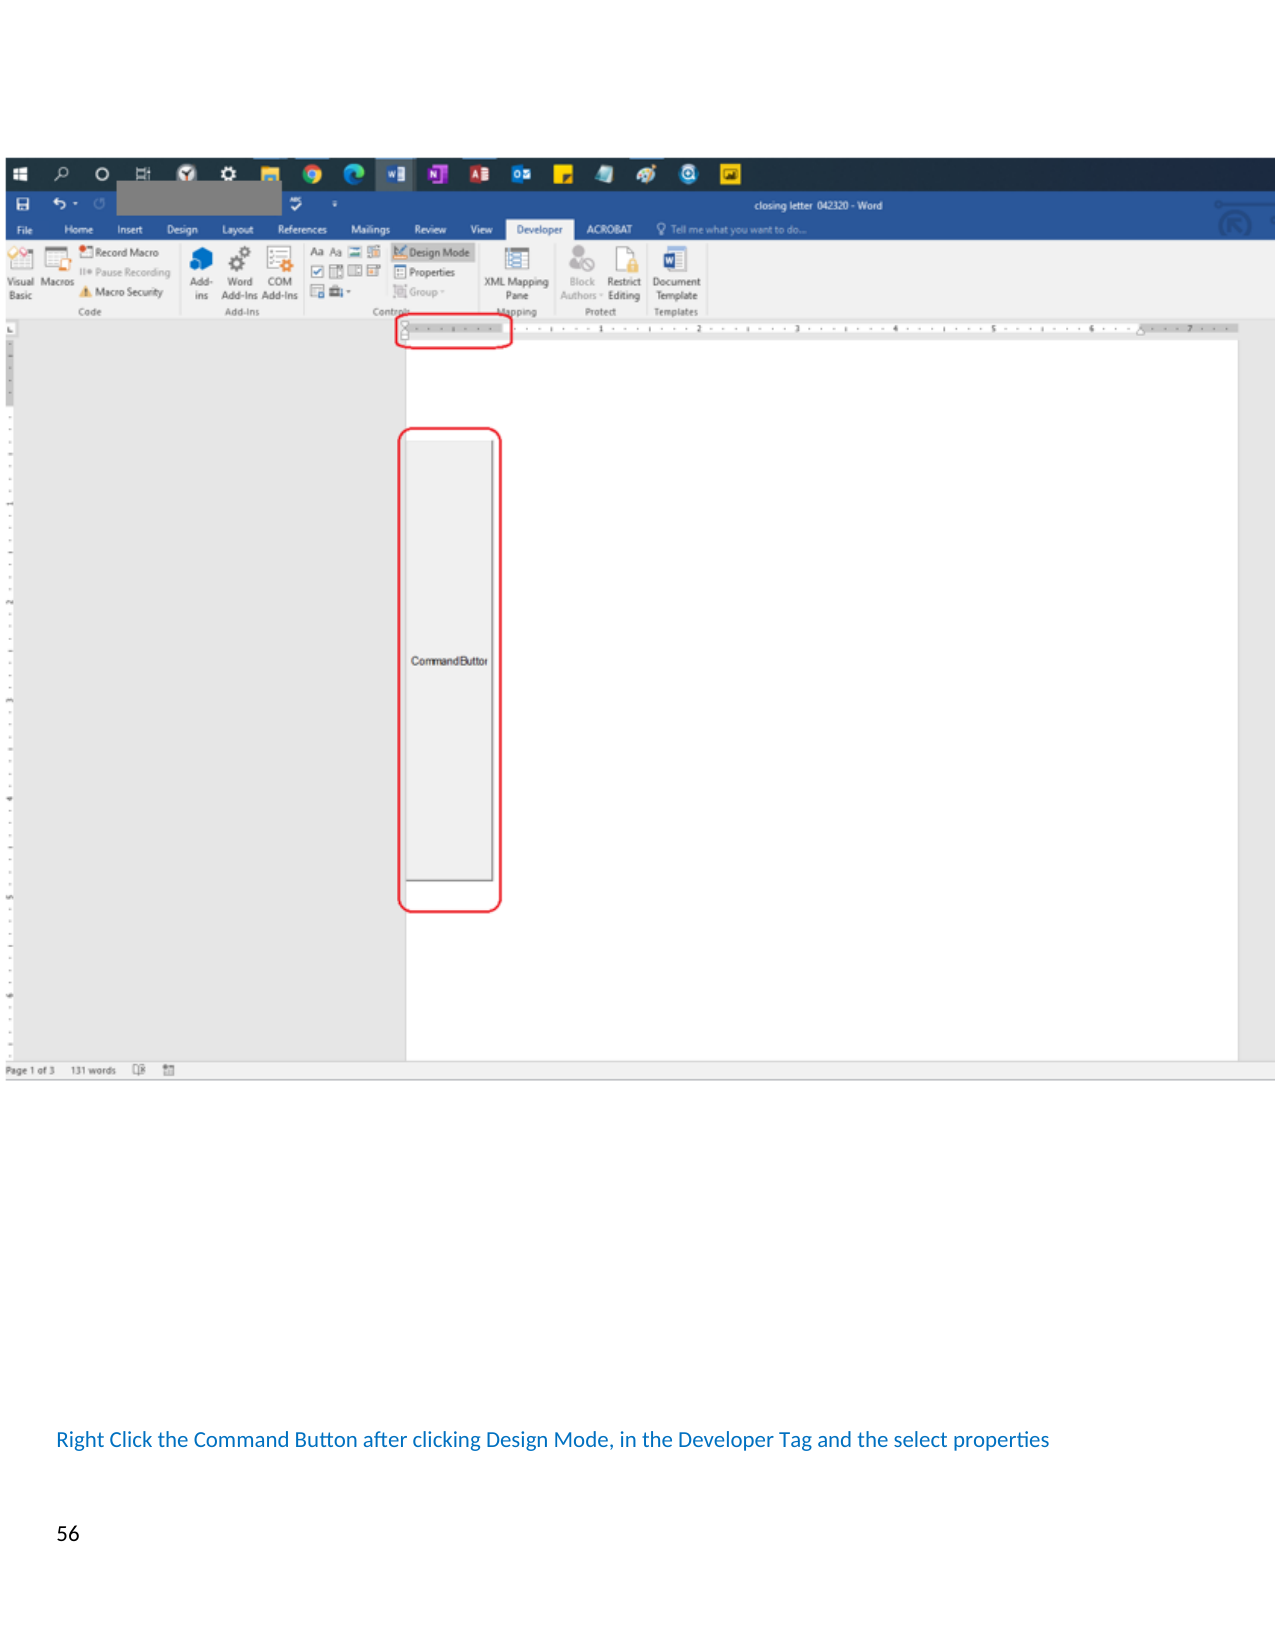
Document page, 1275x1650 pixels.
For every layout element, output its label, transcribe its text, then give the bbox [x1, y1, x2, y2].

text Right Click the Command Button after clicking Design Mode, in the Developer Tag and the select properties [56, 1426, 1106, 1454]
picture [0, 150, 1275, 1096]
